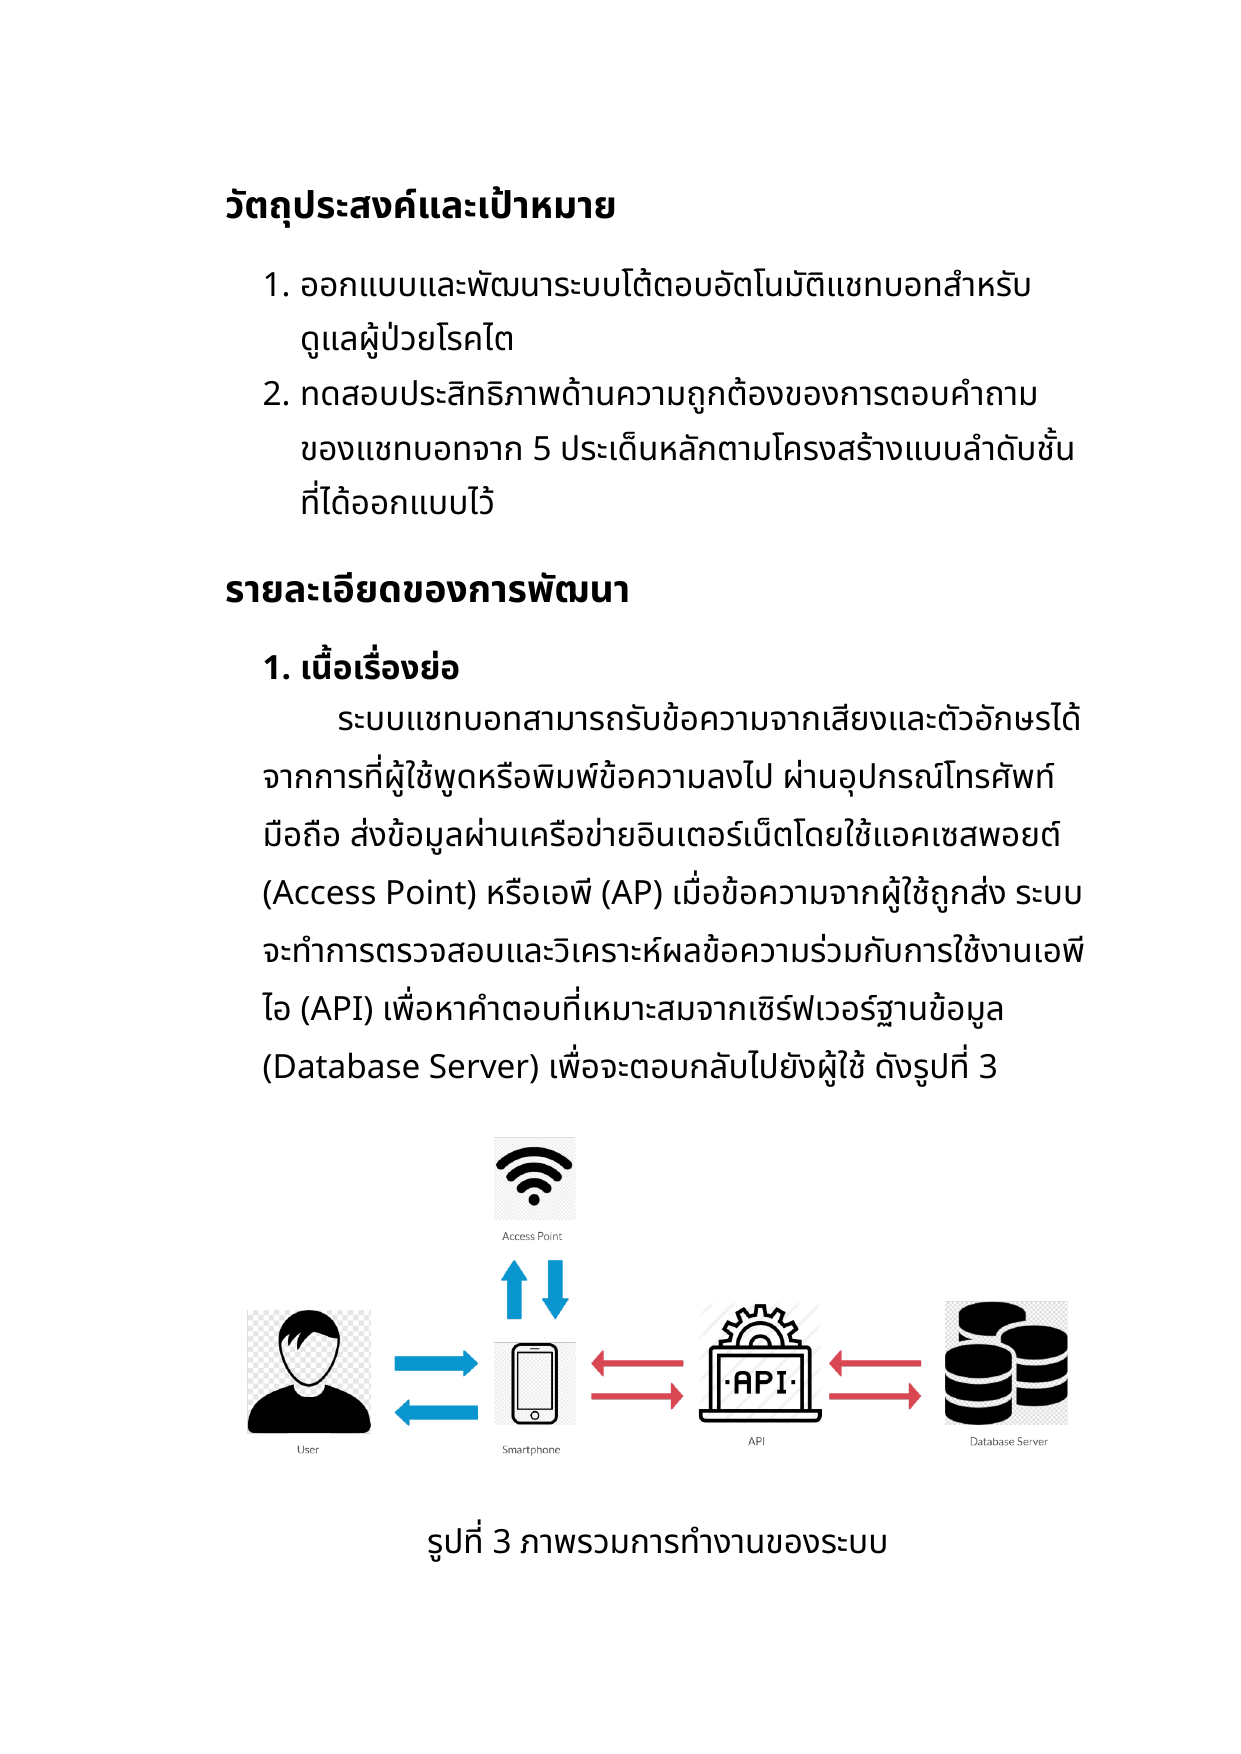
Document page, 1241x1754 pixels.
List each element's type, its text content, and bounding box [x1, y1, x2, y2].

text ระบบแชทบอทสามารถรับข้อความจากเสียงและตัวอักษรได้จากการที่ผู้ใช้พูดหรือพิมพ์ข้อความลงไป ผ่านอุปกรณ์โทรศัพท์มือถือ ส่งข้อมูลผ่านเครือข่ายอินเตอร์เน็ตโดยใช้แอคเซสพอยต์ (Access Point) หรือเอพี (AP) เมื่อข้อความจากผู้ใช้ถูกส่ง ระบบจะทำการตรวจสอบและวิเคราะห์ผลข้อความร่วมกับการใช้งานเอพีไอ (API) เพื่อหาคำตอบที่เหมาะสมจากเซิร์ฟเวอร์ฐานข้อมูล (Database Server) เพื่อจะตอบกลับไปยังผู้ใช้ ดังรูปที่ 3 [262, 695, 1090, 1093]
subtitle เนื้อเรื่องย่อ [262, 644, 1090, 695]
subtitle รายละเอียดของการพัฒนา [225, 562, 1090, 619]
list รูปที่ 3 ภาพรวมการทำงานของระบบ [225, 1518, 1090, 1568]
list ทดสอบประสิทธิภาพด้านความถูกต้องของการตอบคำถามของแชทบอทจาก 5 ประเด็นหลักตามโครงสร้างแบบลำดับชั้นที่ได้ออกแบบไว้ [262, 370, 1090, 529]
list ออกแบบและพัฒนาระบบโต้ตอบอัตโนมัติแชทบอทสำหรับดูแลผู้ป่วยโรคไต [262, 261, 1090, 366]
picture [231, 1121, 1084, 1482]
subtitle วัตถุประสงค์และเป้าหมาย [225, 179, 1090, 236]
